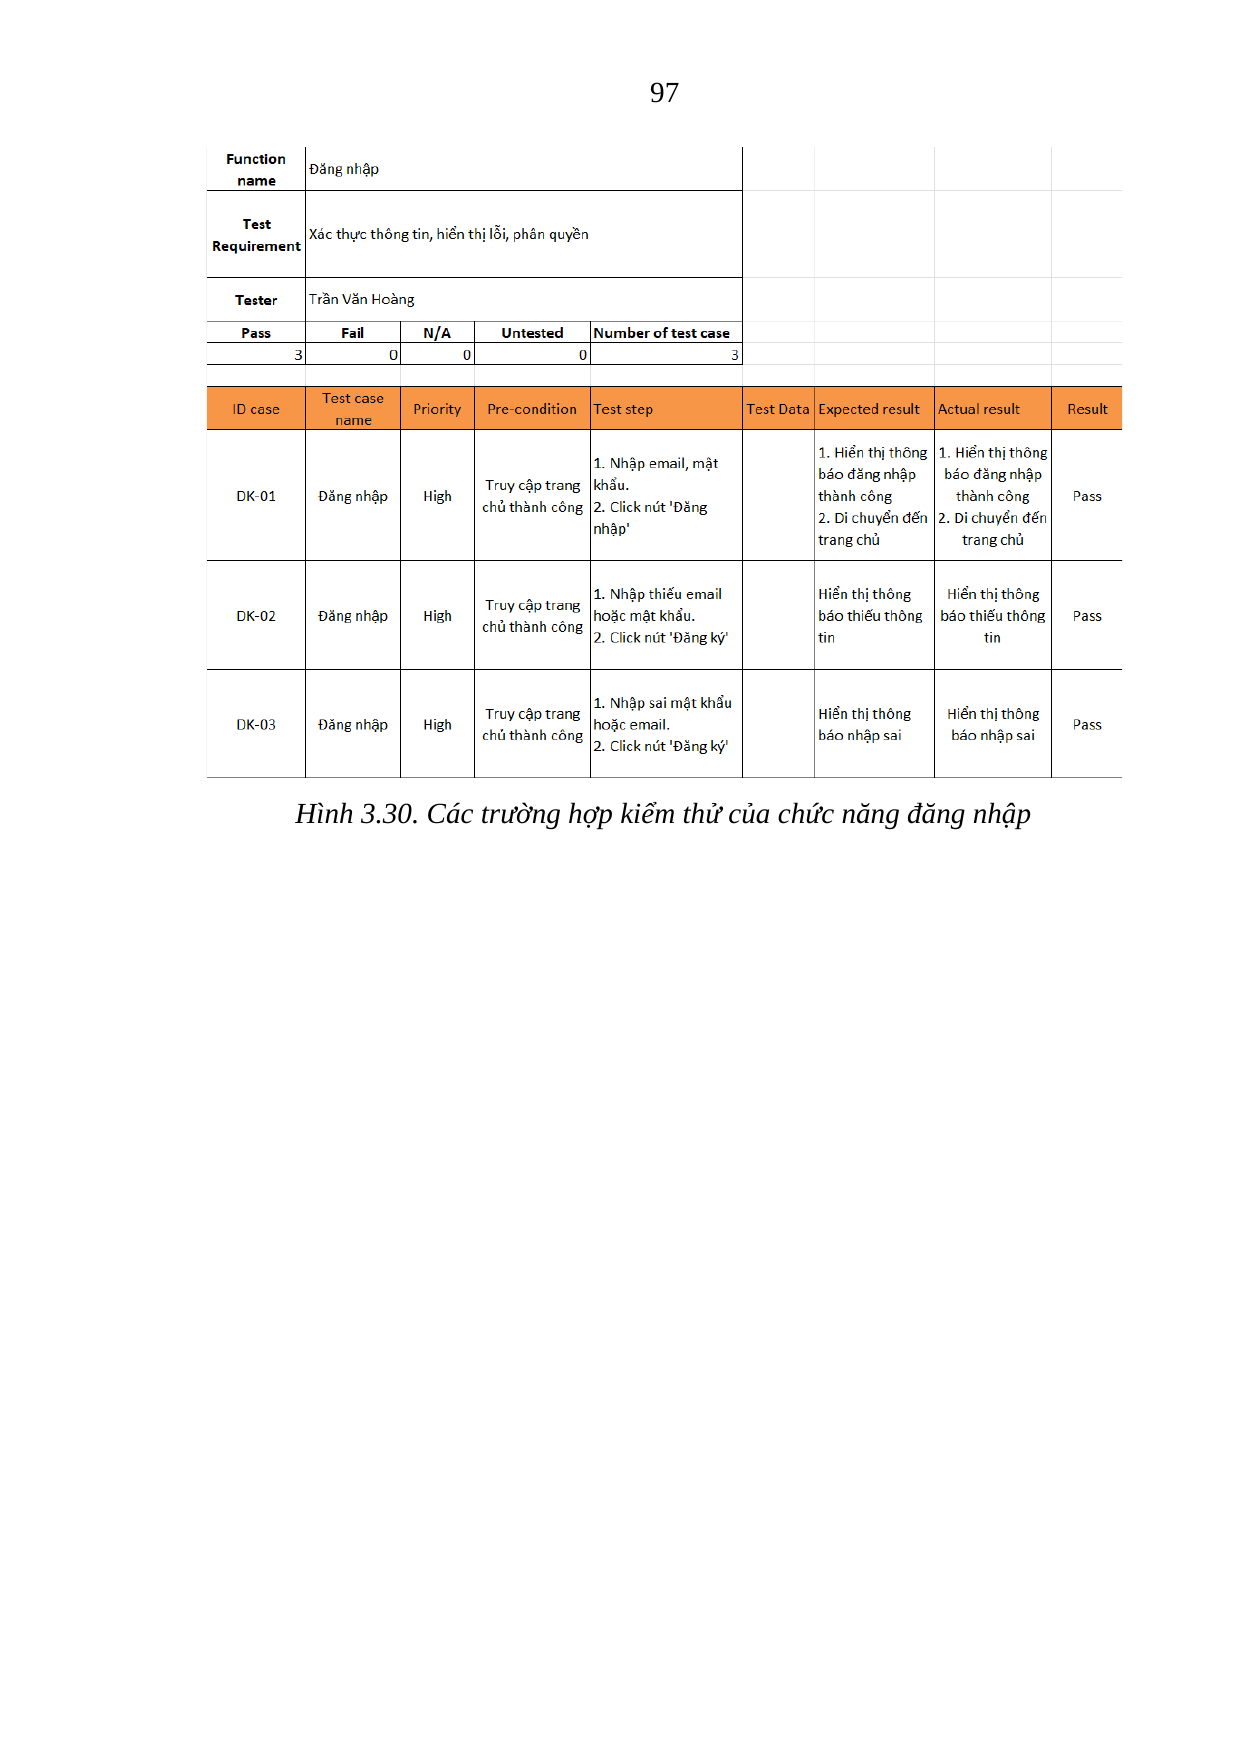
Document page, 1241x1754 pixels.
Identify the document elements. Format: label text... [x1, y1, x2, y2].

picture [206, 147, 1123, 778]
text Hình 3.30. Các trường hợp kiểm thử của chức năng đăng nhập [207, 796, 1122, 830]
